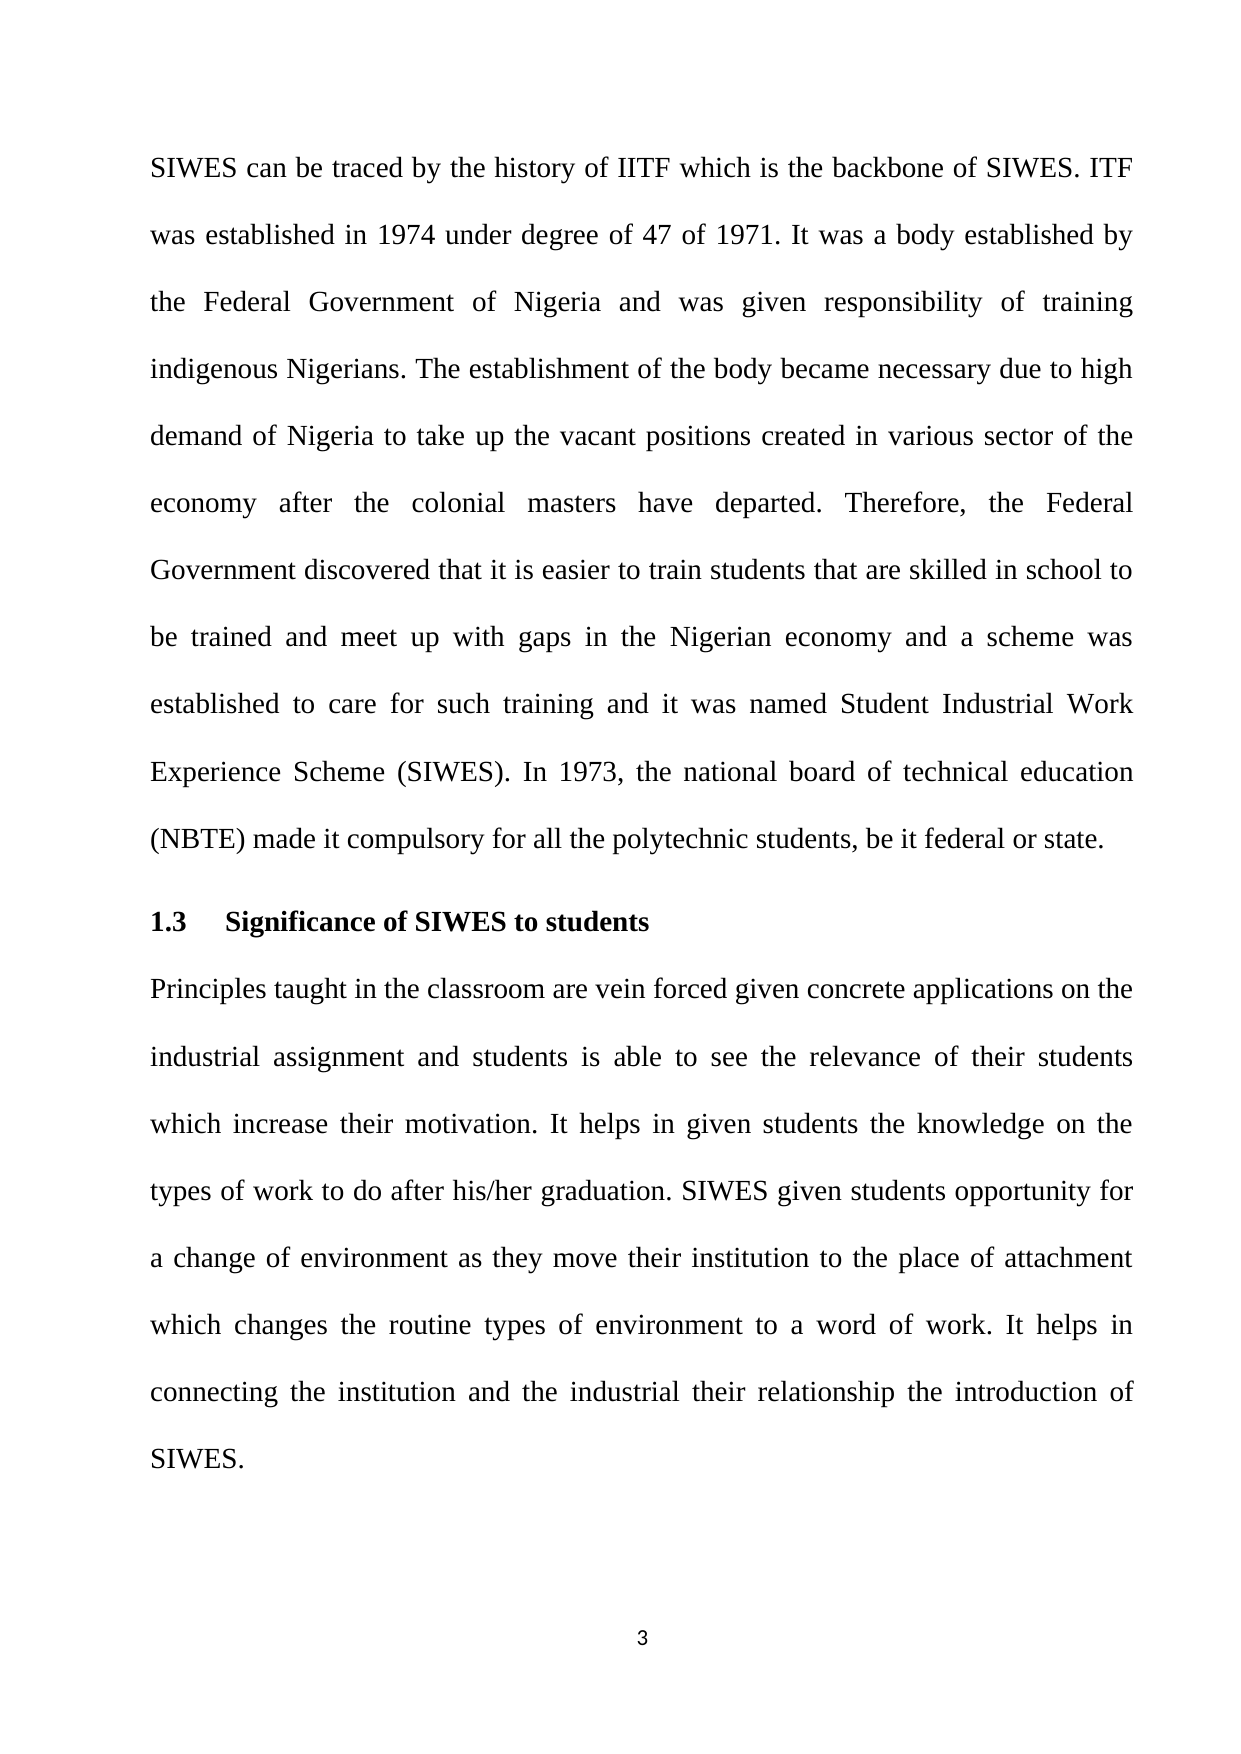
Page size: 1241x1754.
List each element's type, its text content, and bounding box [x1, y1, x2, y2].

text Principles taught in the classroom are vein forced given concrete applications on the industrial assignment and students is able to see the relevance of their students which increase their motivation. It helps in given students the knowledge on the types of work to do after his/her graduation. SIWES given students opportunity for a change of environment as they move their institution to the place of attachment which changes the routine types of environment to a word of work. It helps in connecting the institution and the industrial their relationship the introduction of SIWES. [150, 972, 1134, 1475]
subtitle 1.3 Significance of SIWES to students [150, 904, 1134, 938]
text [150, 150, 1134, 854]
